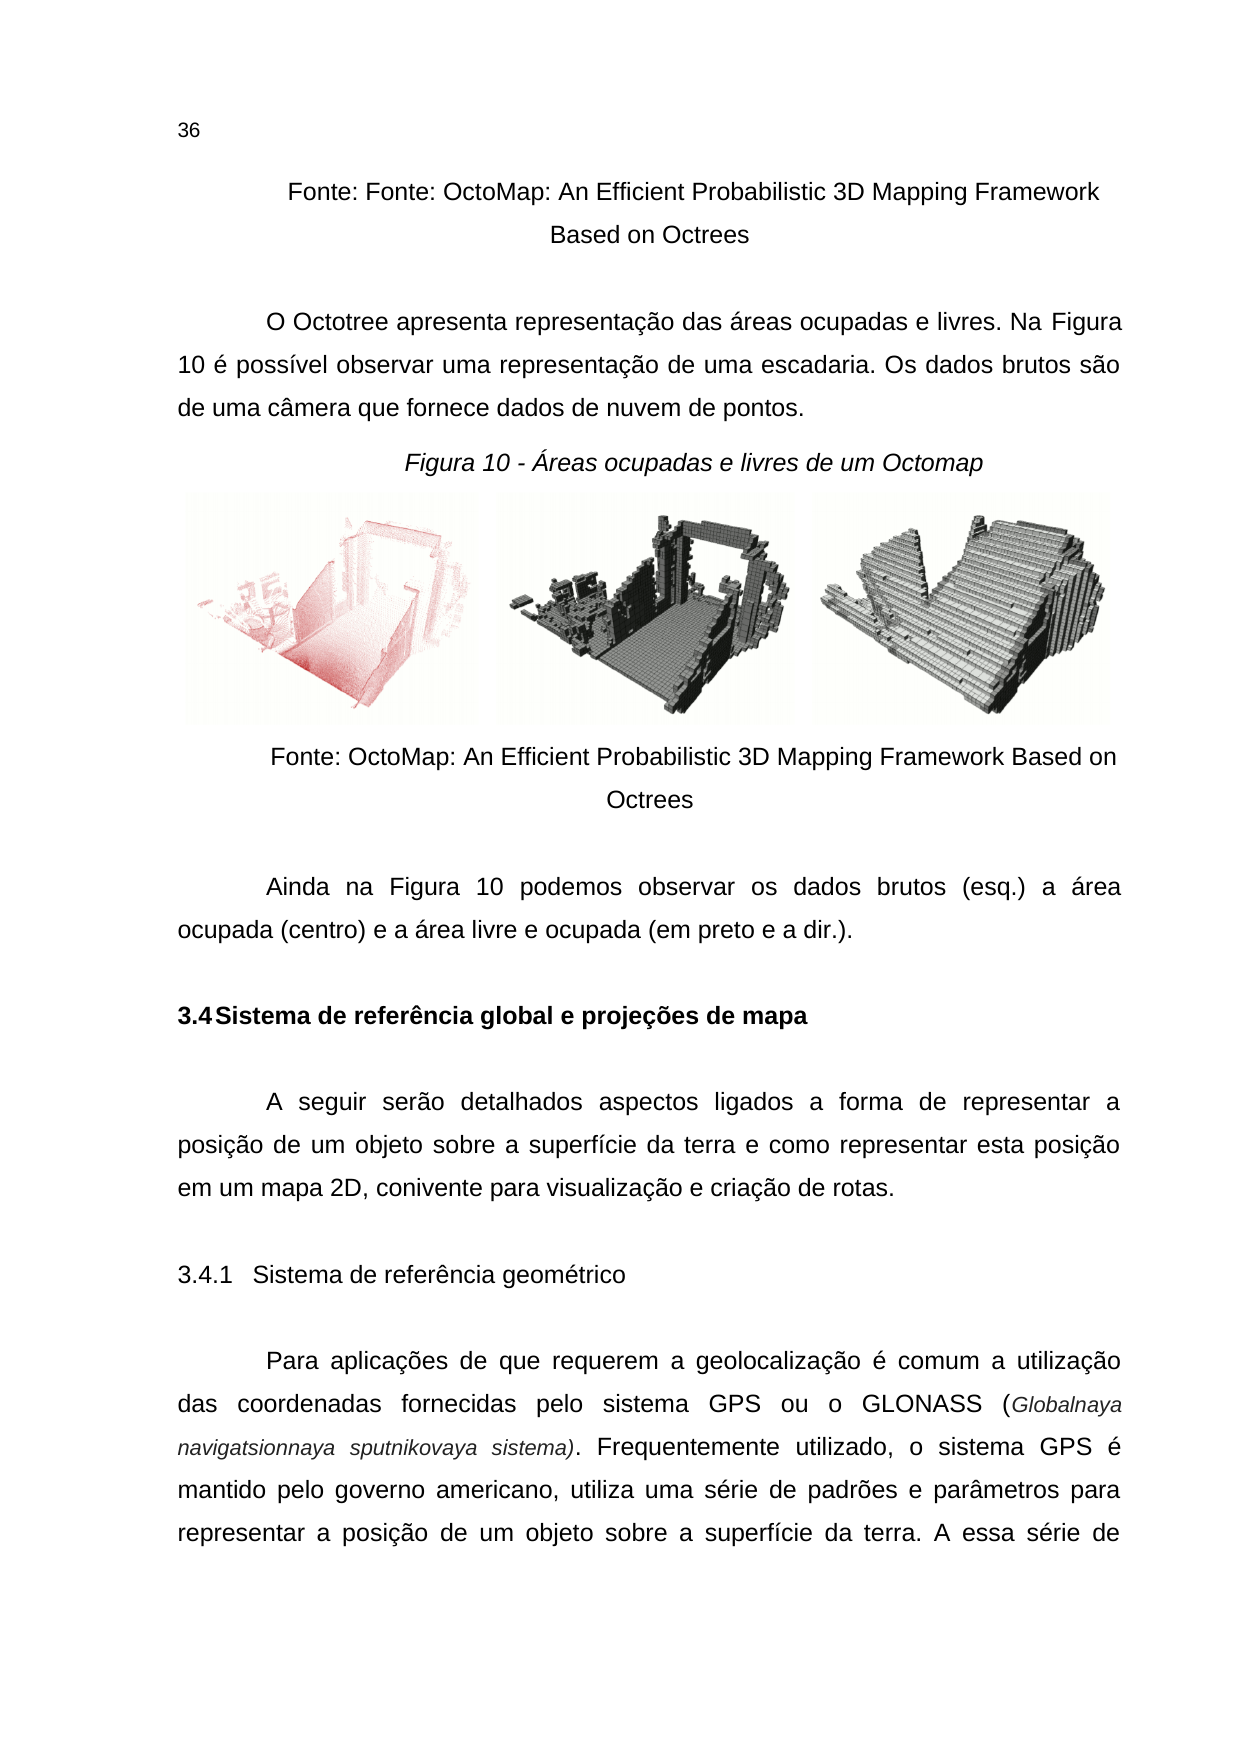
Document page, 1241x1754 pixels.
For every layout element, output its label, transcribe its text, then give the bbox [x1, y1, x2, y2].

text A seguir serão detalhados aspectos ligados a forma de representar a posição de um objeto sobre a superfície da terra e como representar esta posição em um mapa 2D, conivente para visualização e criação de rotas. [177, 1087, 1122, 1202]
list Sistema de referência geométrico [177, 1260, 1122, 1288]
text Fonte: Fonte: OctoMap: An Efficient Probabilistic 3D Mapping Framework Based on Octrees [177, 177, 1122, 249]
text O Octotree apresenta representação das áreas ocupadas e livres. Na Figura 10 é possível observar uma representação de uma escadaria. Os dados brutos são de uma câmera que fornece dados de nuvem de pontos. [177, 307, 1122, 422]
text Fonte: OctoMap: An Efficient Probabilistic 3D Mapping Framework Based on Octrees [177, 742, 1122, 814]
text Ainda na Figura 10 podemos observar os dados brutos (esq.) a área ocupada (centro) e a área livre e ocupada (em preto e a dir.). [177, 872, 1122, 943]
subtitle Sistema de referência global e projeções de mapa [177, 1001, 1122, 1030]
picture [185, 491, 1114, 728]
